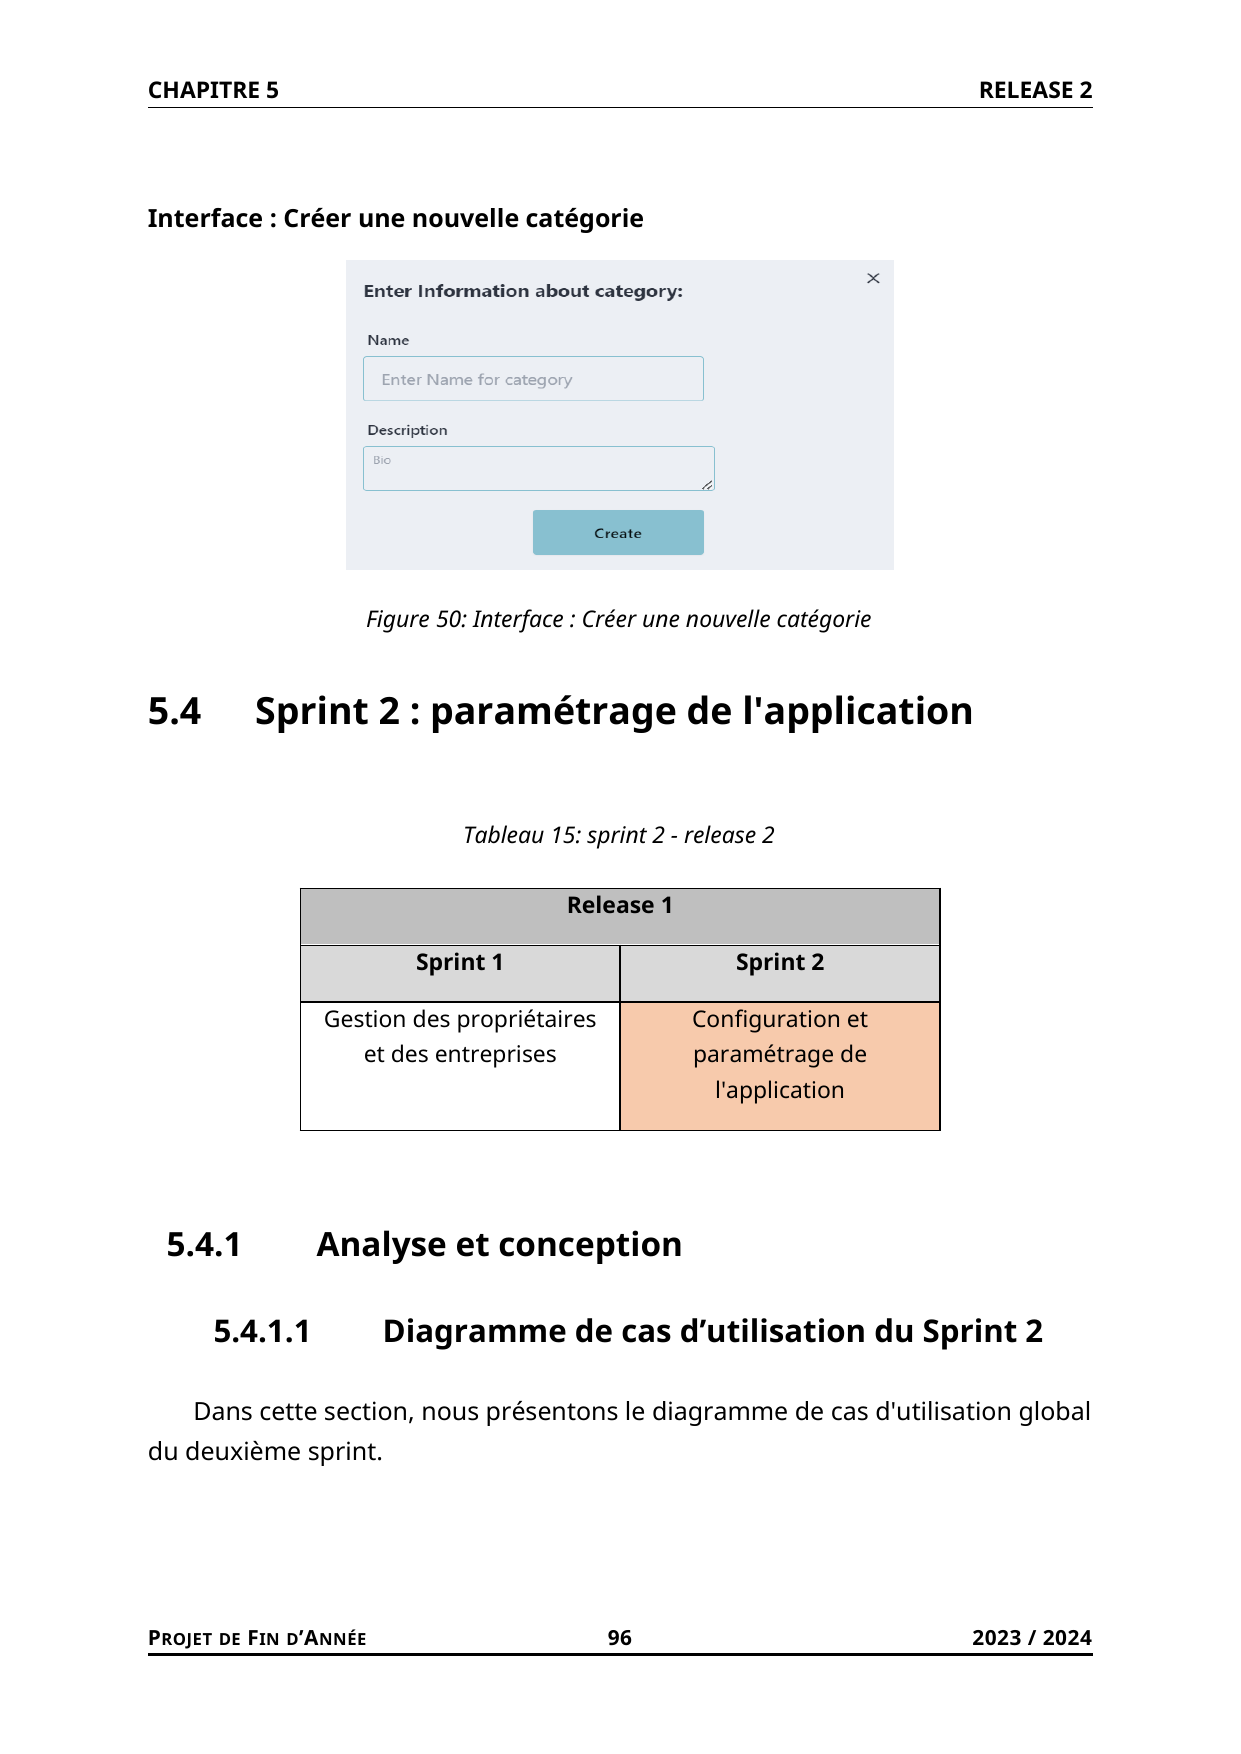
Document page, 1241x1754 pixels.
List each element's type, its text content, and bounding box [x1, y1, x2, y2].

text Tableau 15: sprint 2 - release 2 [148, 819, 1093, 850]
table_cell Gestion des propriétaires et des entreprises [301, 1003, 619, 1130]
table_cell Sprint 1 [301, 946, 619, 1001]
picture [346, 260, 894, 570]
table_cell Sprint 2 [621, 946, 939, 1001]
text Interface : Créer une nouvelle catégorie [148, 201, 1093, 235]
table_cell Configuration et paramétrage de l'application [621, 1003, 939, 1130]
list Analyse et conception [166, 1220, 1093, 1266]
text Figure 50: Interface : Créer une nouvelle catégorie [148, 603, 1093, 634]
list Diagramme de cas d’utilisation du Sprint 2 [213, 1309, 1093, 1352]
text Dans cette section, nous présentons le diagramme de cas d'utilisation global du deuxième sprint. [148, 1394, 1093, 1467]
table_header Release 1 [301, 889, 939, 944]
subtitle Sprint 2 : paramétrage de l'application [148, 684, 1093, 735]
